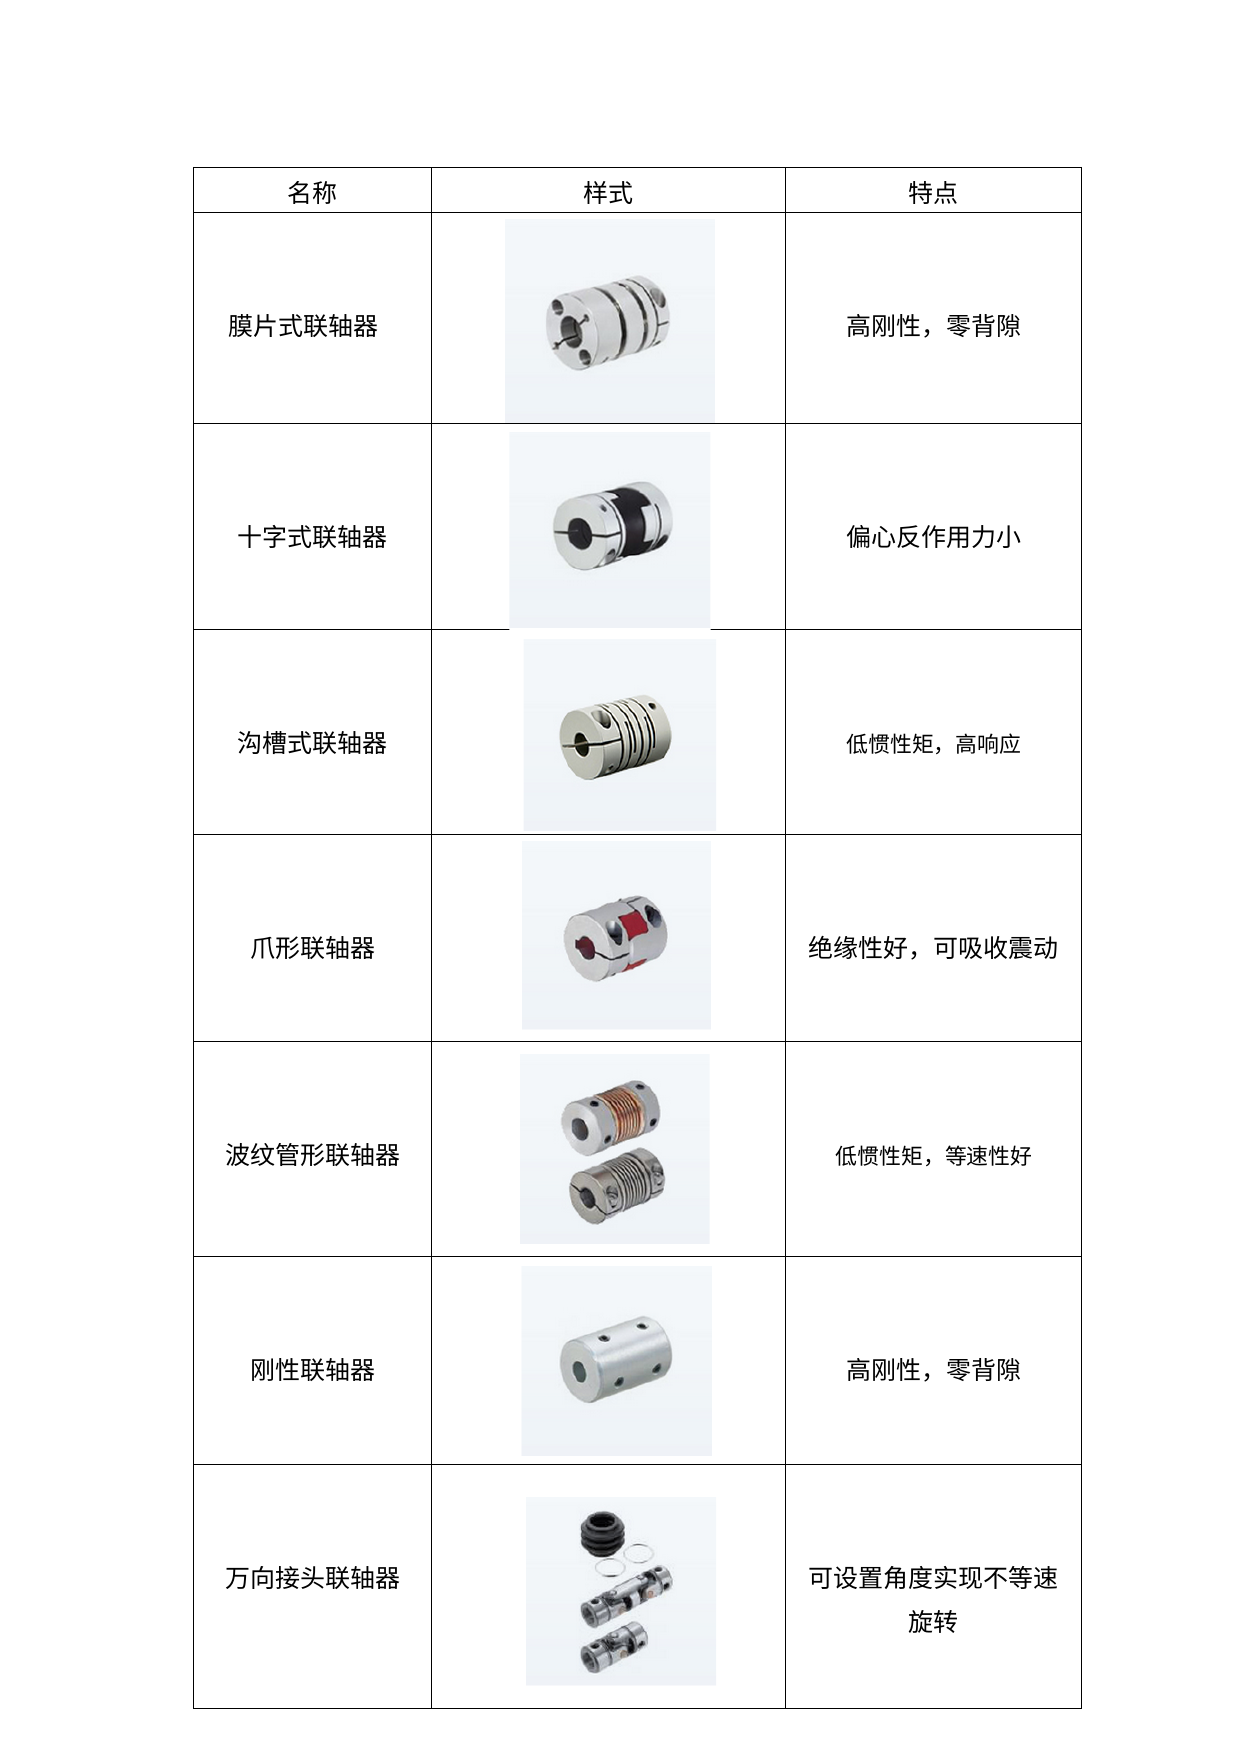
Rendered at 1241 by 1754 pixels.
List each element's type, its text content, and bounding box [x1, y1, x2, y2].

table_cell 可设置角度实现不等速旋转 [786, 1465, 1081, 1708]
picture [526, 1497, 717, 1686]
table_cell 刚性联轴器 [194, 1257, 431, 1464]
table_cell 低惯性矩，等速性好 [786, 1042, 1081, 1256]
table_cell 膜片式联轴器 [194, 213, 431, 423]
picture [509, 432, 711, 630]
table_header 特点 [786, 168, 1081, 212]
table_cell 高刚性，零背隙 [786, 213, 1081, 423]
table_cell 低惯性矩，高响应 [786, 630, 1081, 834]
table_cell [432, 835, 785, 1041]
table_header 样式 [432, 168, 785, 212]
table_cell 绝缘性好，可吸收震动 [786, 835, 1081, 1041]
table_header 名称 [194, 168, 431, 212]
table_cell 高刚性，零背隙 [786, 1257, 1081, 1464]
table_cell [432, 1042, 785, 1256]
table_cell 万向接头联轴器 [194, 1465, 431, 1708]
table_cell 偏心反作用力小 [786, 424, 1081, 629]
table_cell 波纹管形联轴器 [194, 1042, 431, 1256]
table_cell 爪形联轴器 [194, 835, 431, 1041]
table_cell [432, 1257, 785, 1464]
picture [515, 1266, 713, 1458]
picture [523, 639, 717, 832]
picture [519, 1054, 710, 1245]
table_cell [432, 213, 785, 423]
table_cell [432, 630, 785, 834]
table_cell 十字式联轴器 [194, 424, 431, 629]
table_cell 沟槽式联轴器 [194, 630, 431, 834]
picture [498, 219, 715, 423]
table_cell [432, 1465, 785, 1708]
table_cell [432, 424, 785, 629]
picture [516, 839, 713, 1030]
